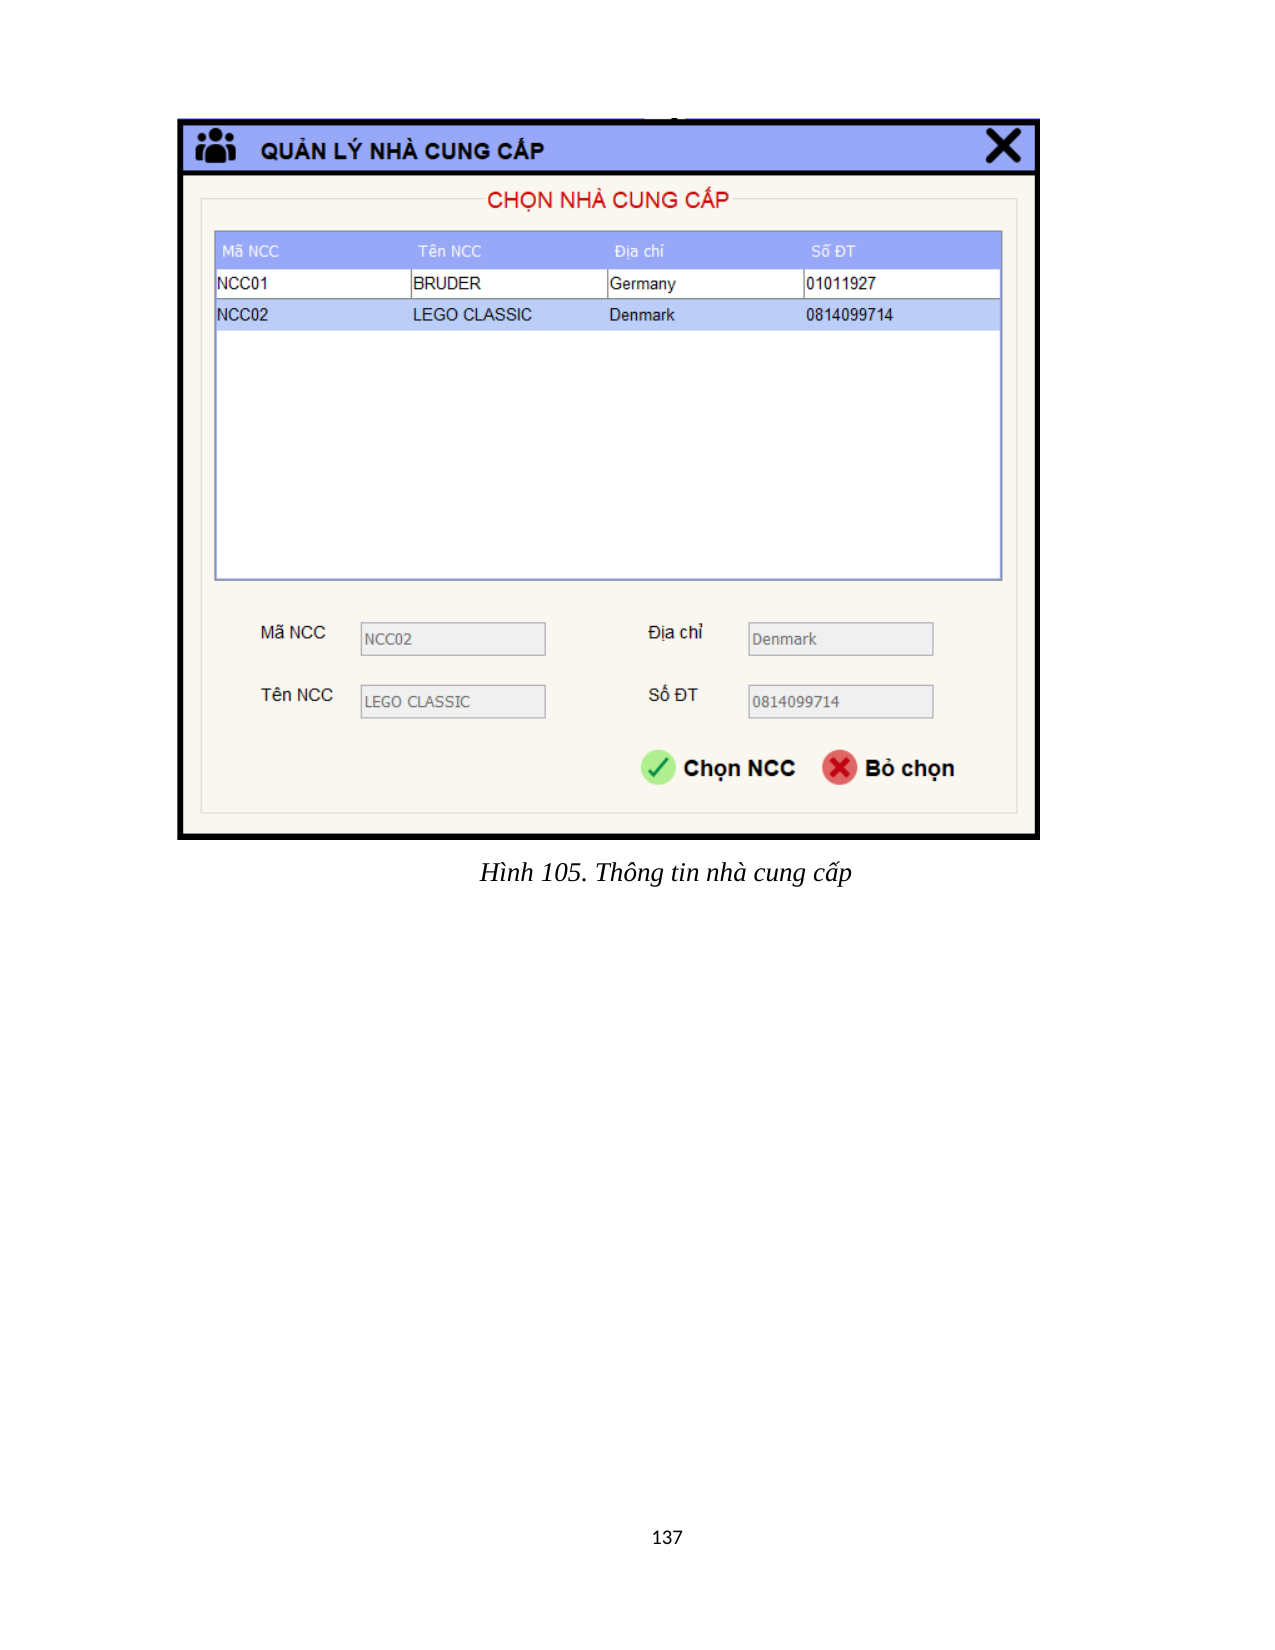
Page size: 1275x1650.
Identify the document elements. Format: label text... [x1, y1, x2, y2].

picture [177, 118, 1040, 840]
text Hình 105. Thông tin nhà cung cấp [177, 856, 1157, 887]
